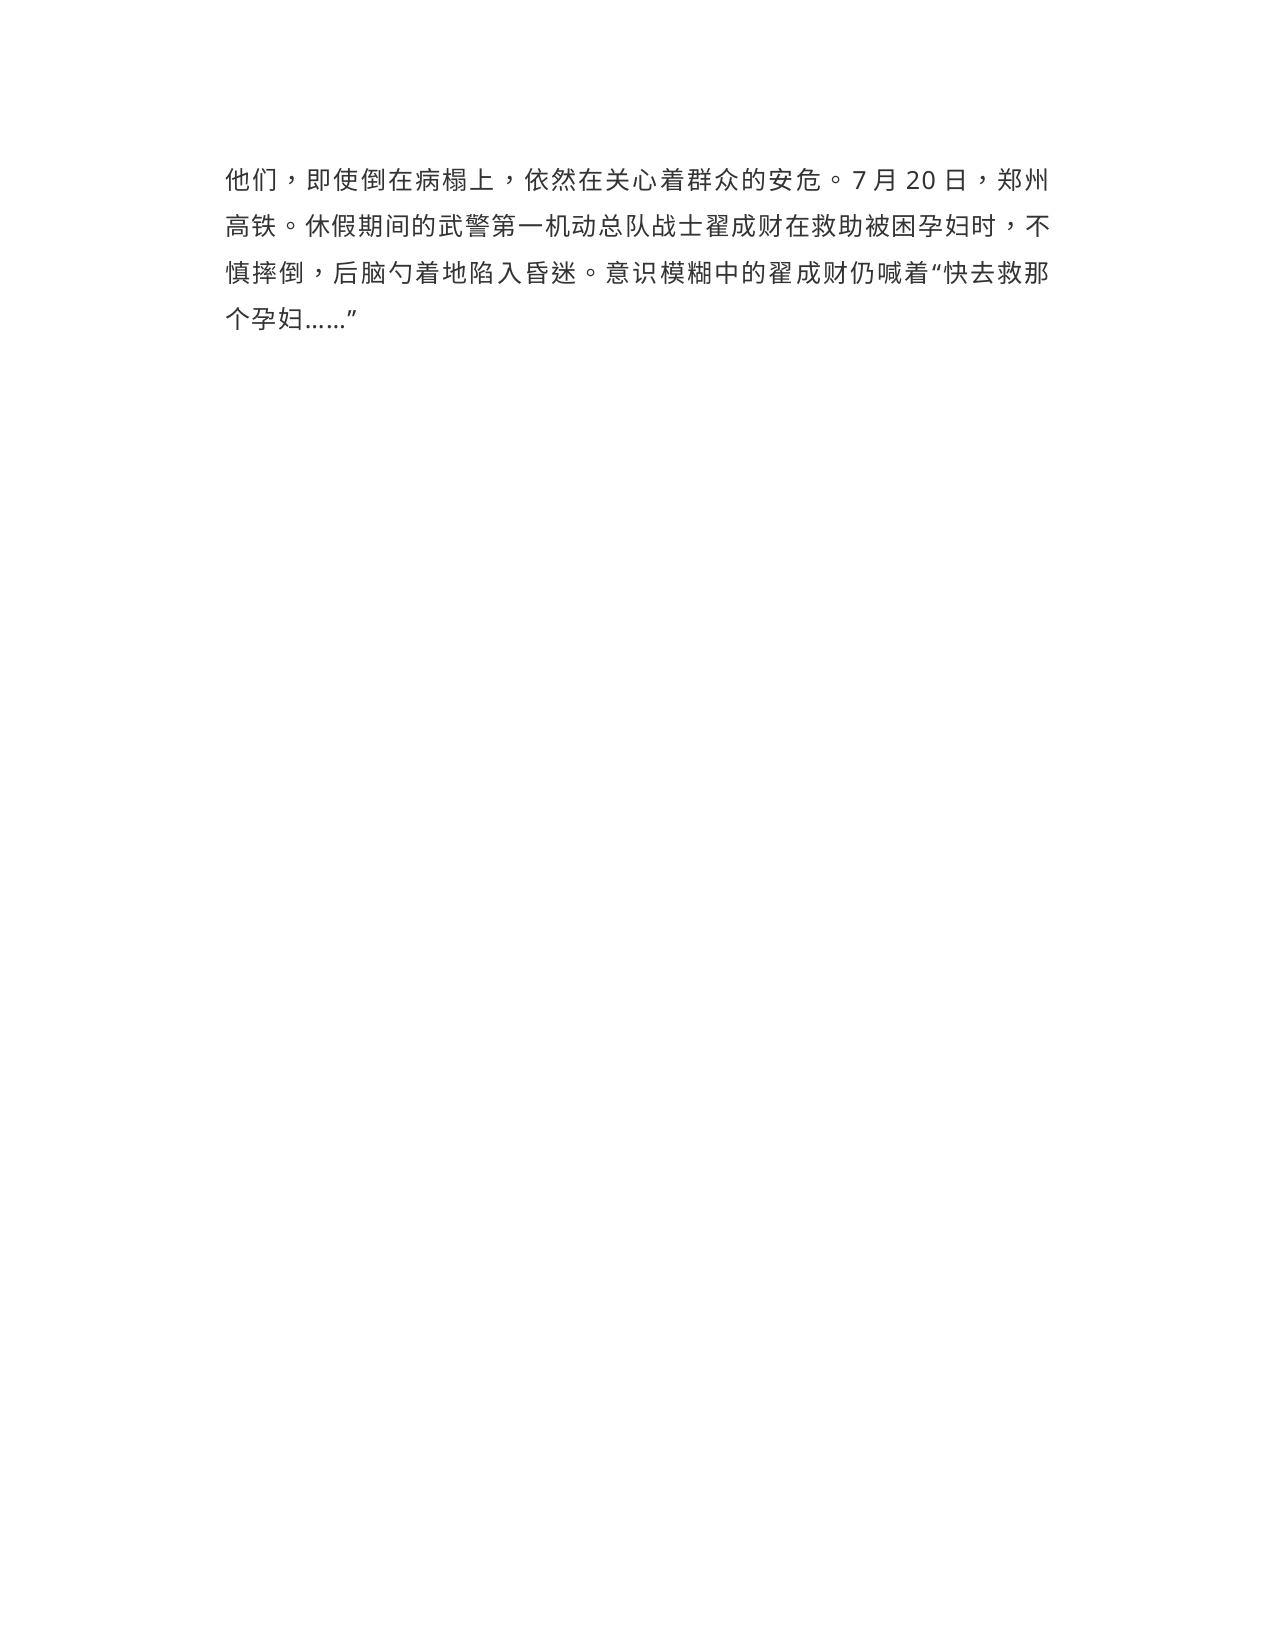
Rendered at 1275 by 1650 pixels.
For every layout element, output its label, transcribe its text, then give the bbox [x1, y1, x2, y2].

text 他们，即使倒在病榻上，依然在关心着群众的安危。7月20日，郑州高铁。休假期间的武警第一机动总队战士翟成财在救助被困孕妇时，不慎摔倒，后脑勺着地陷入昏迷。意识模糊中的翟成财仍喊着“快去救那个孕妇……” [225, 150, 1050, 336]
